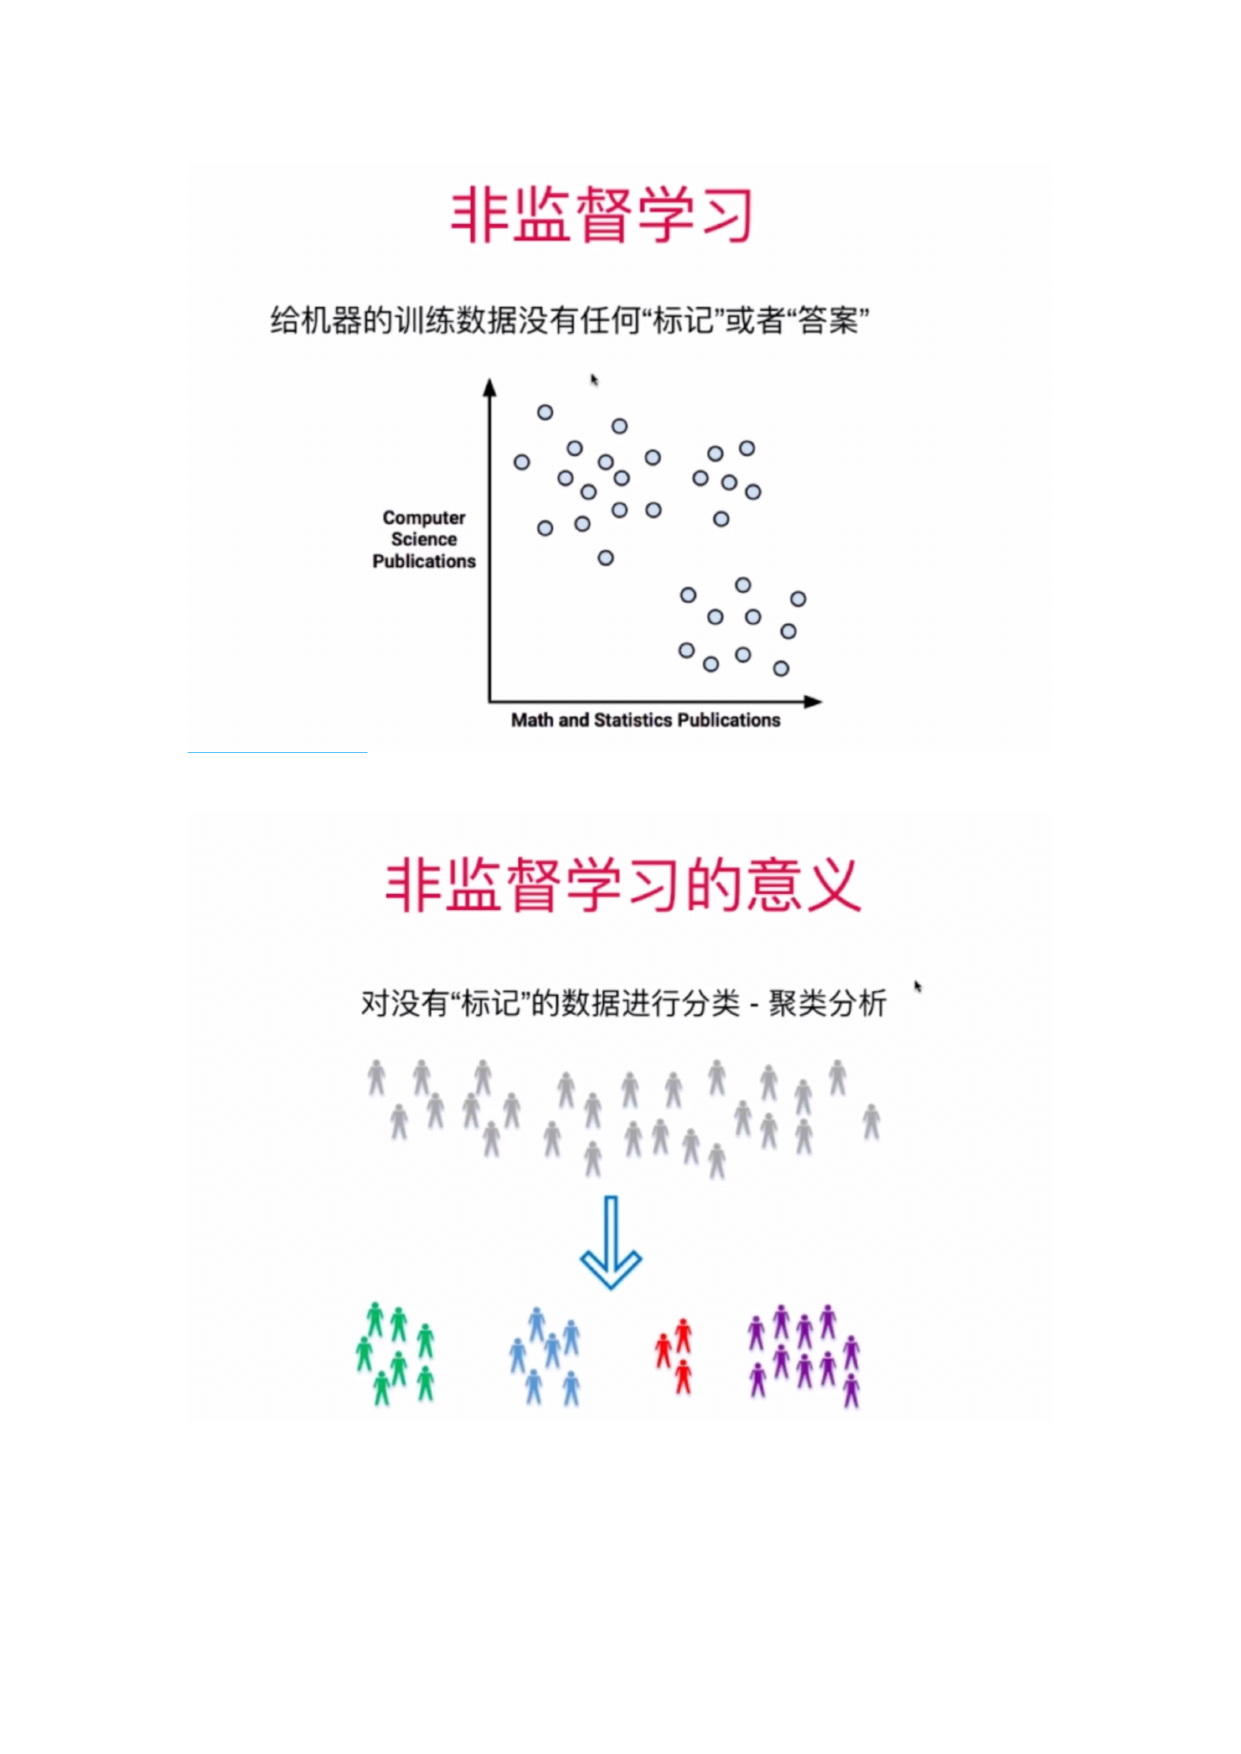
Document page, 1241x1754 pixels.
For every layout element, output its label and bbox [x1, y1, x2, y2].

picture [187, 812, 1053, 1421]
picture [187, 162, 1053, 753]
